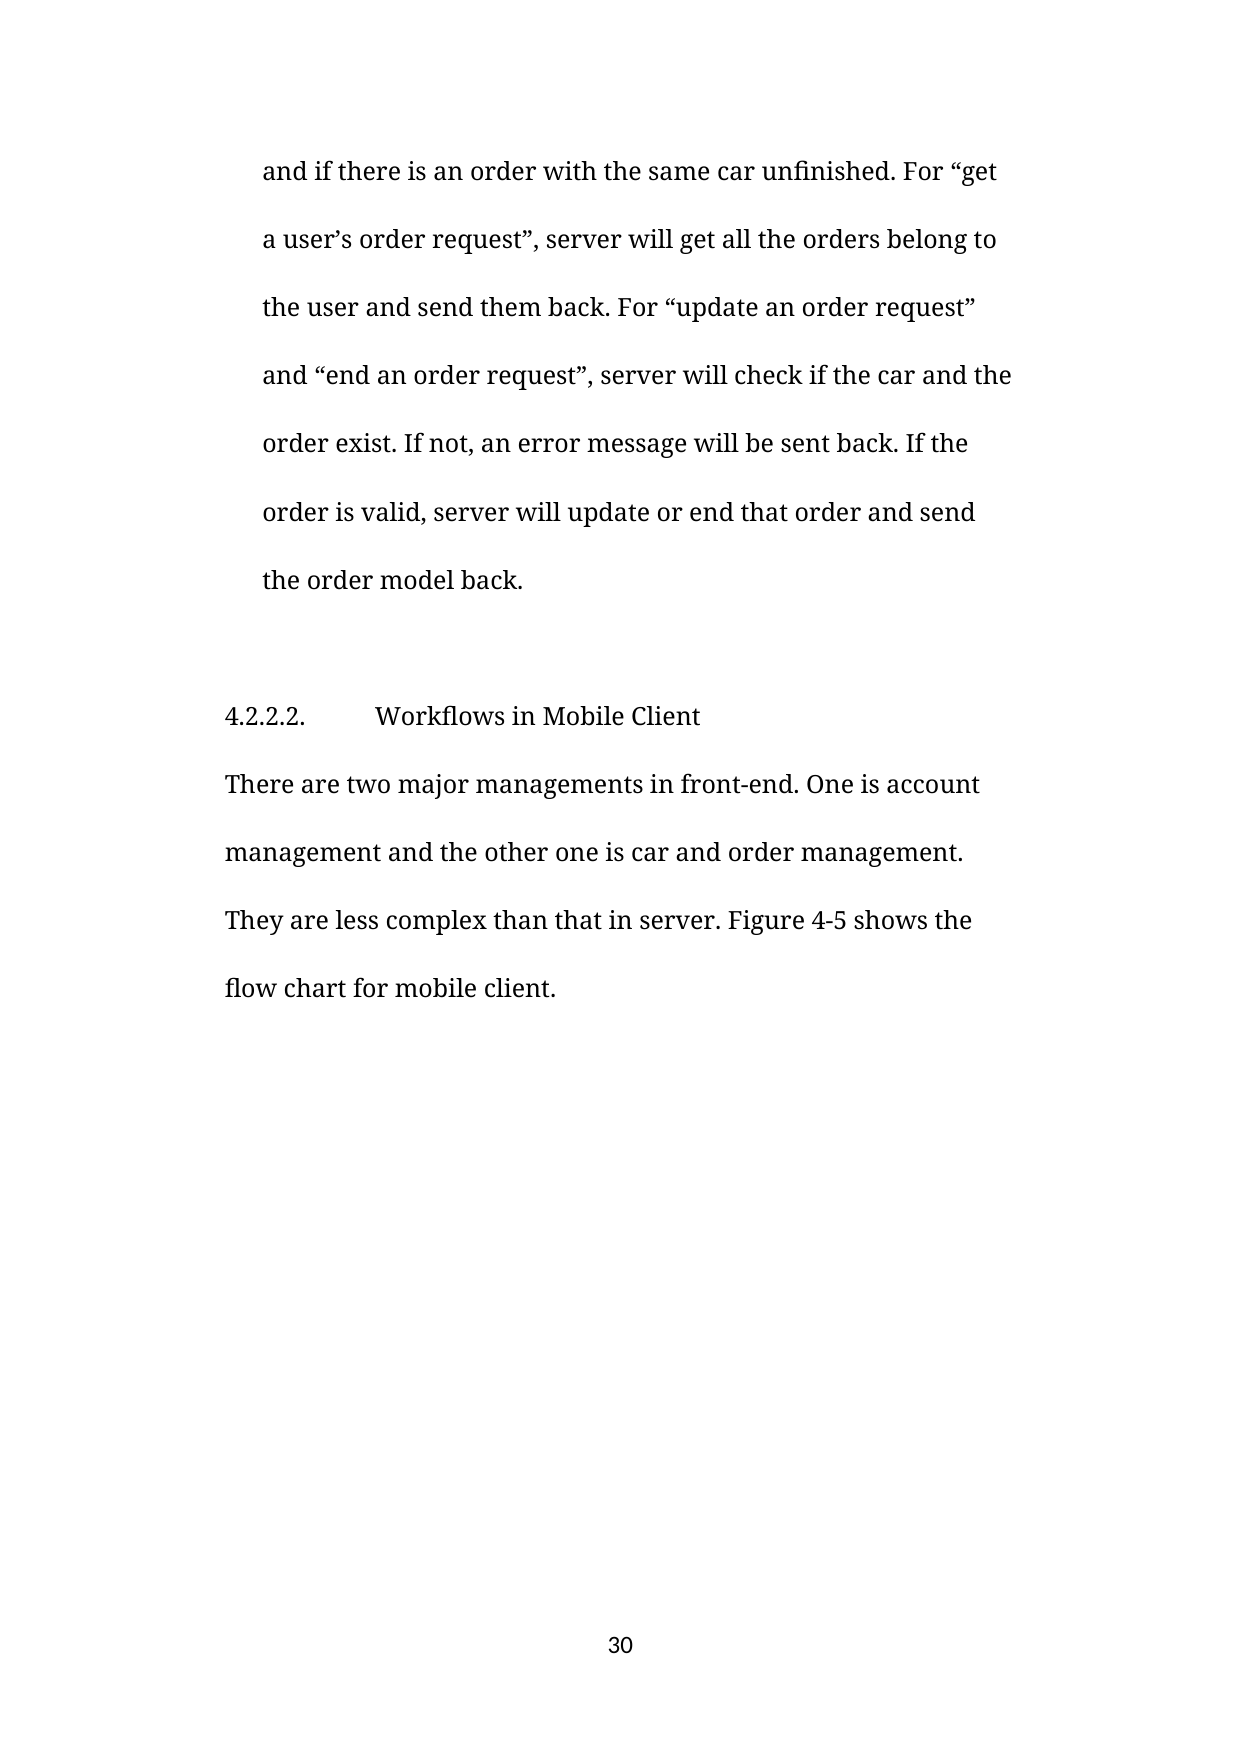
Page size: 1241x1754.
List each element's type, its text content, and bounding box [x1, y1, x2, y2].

list Workflows in Mobile Client [224, 698, 1016, 733]
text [262, 153, 1016, 596]
text There are two major managements in front-end. One is account management and the other one is car and order management. They are less complex than that in server. Figure 4-5 shows the flow chart for mobile client. [224, 767, 1016, 1005]
